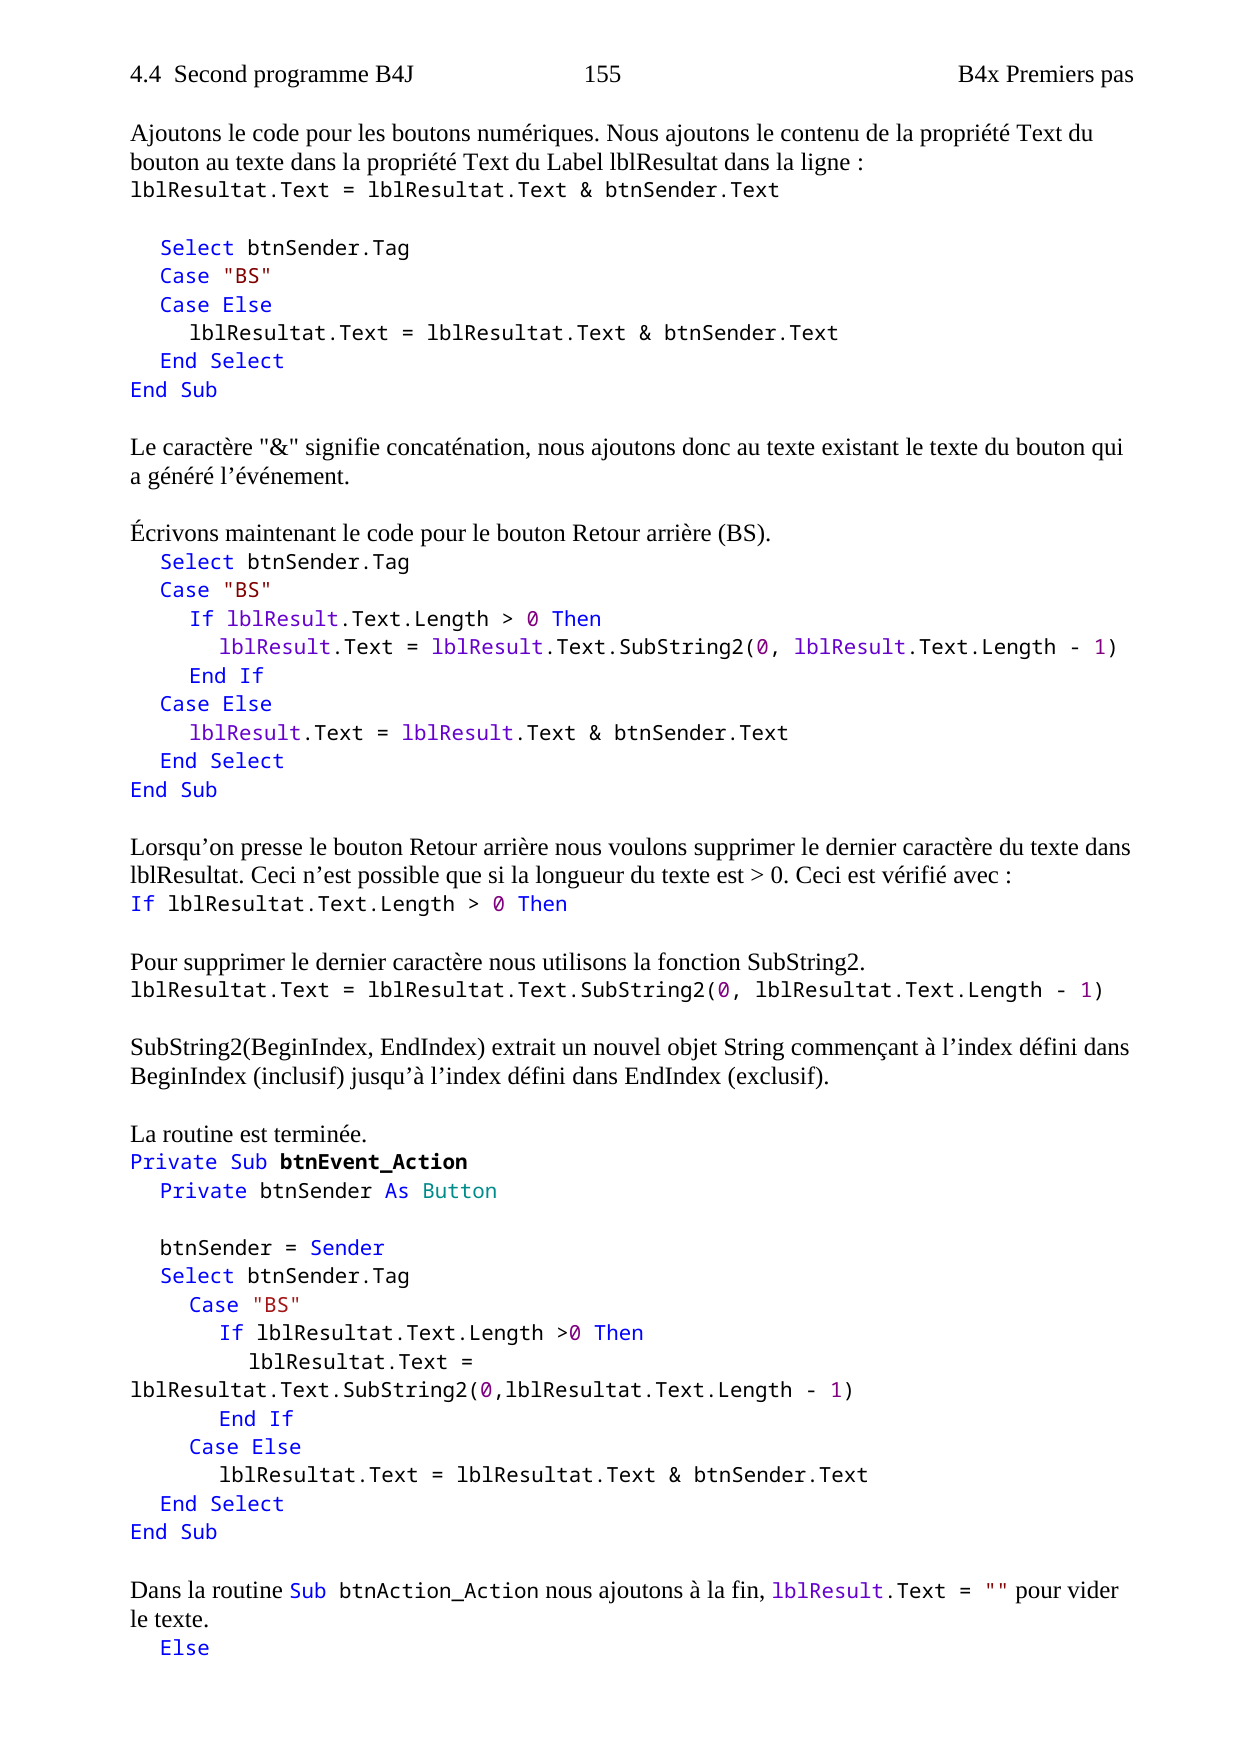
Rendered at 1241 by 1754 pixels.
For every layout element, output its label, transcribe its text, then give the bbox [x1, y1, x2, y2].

text Case "BS" [130, 261, 1134, 290]
text lblResultat.Text = lblResultat.Text & btnSender.Text [130, 176, 1134, 204]
text End If [130, 1404, 1134, 1432]
text Select btnSender.Tag [130, 233, 1134, 261]
text lblResultat.Text = lblResultat.Text.SubString2(0, lblResultat.Text.Length - 1) [130, 975, 1134, 1004]
text End Select [130, 1489, 1134, 1517]
text Le caractère "&" signifie concaténation, nous ajoutons donc au texte existant le texte du bouton qui a généré l’événement. [130, 432, 1134, 490]
text If lblResultat.Text.Length >0 Then [130, 1318, 1134, 1347]
text If lblResultat.Text.Length > 0 Then [130, 889, 1134, 918]
text End Sub [130, 1517, 1134, 1546]
text End If [130, 661, 1134, 689]
text End Select [130, 746, 1134, 775]
text End Sub [130, 775, 1134, 803]
text lblResultat.Text = lblResultat.Text.SubString2(0,lblResultat.Text.Length - 1) [130, 1347, 1134, 1404]
text Private Sub btnEvent_Action [130, 1147, 1134, 1176]
text La routine est terminée. [130, 1119, 1134, 1147]
text Écrivons maintenant le code pour le bouton Retour arrière (BS). [130, 518, 1134, 547]
text Case "BS" [130, 576, 1134, 604]
text SubString2(BeginIndex, EndIndex) extrait un nouvel objet String commençant à l’index défini dans BeginIndex (inclusif) jusqu’à l’index défini dans EndIndex (exclusif). [130, 1032, 1134, 1090]
text lblResult.Text = lblResult.Text & btnSender.Text [130, 718, 1134, 746]
text Dans la routine Sub btnAction_Action nous ajoutons à la fin, lblResult.Text = "" pour vider le texte. [130, 1575, 1134, 1633]
text Select btnSender.Tag [130, 547, 1134, 576]
text Pour supprimer le dernier caractère nous utilisons la fonction SubString2. [130, 947, 1134, 975]
text If lblResult.Text.Length > 0 Then [130, 604, 1134, 632]
text Case Else [130, 689, 1134, 718]
text lblResultat.Text = lblResultat.Text & btnSender.Text [130, 318, 1134, 347]
text Case Else [130, 1432, 1134, 1461]
text Else [130, 1633, 1134, 1661]
text End Sub [130, 375, 1134, 403]
text Private btnSender As Button [130, 1176, 1134, 1204]
text Lorsqu’on presse le bouton Retour arrière nous voulons supprimer le dernier caractère du texte dans lblResultat. Ceci n’est possible que si la longueur du texte est > 0. Ceci est vérifié avec : [130, 832, 1134, 889]
text Ajoutons le code pour les boutons numériques. Nous ajoutons le contenu de la propriété Text du bouton au texte dans la propriété Text du Label lblResultat dans la ligne : [130, 118, 1134, 176]
text Case Else [130, 290, 1134, 318]
text End Select [130, 347, 1134, 375]
text Select btnSender.Tag [130, 1262, 1134, 1290]
text btnSender = Sender [130, 1233, 1134, 1262]
text Case "BS" [130, 1290, 1134, 1318]
text lblResult.Text = lblResult.Text.SubString2(0, lblResult.Text.Length - 1) [130, 632, 1134, 661]
text lblResultat.Text = lblResultat.Text & btnSender.Text [130, 1461, 1134, 1489]
